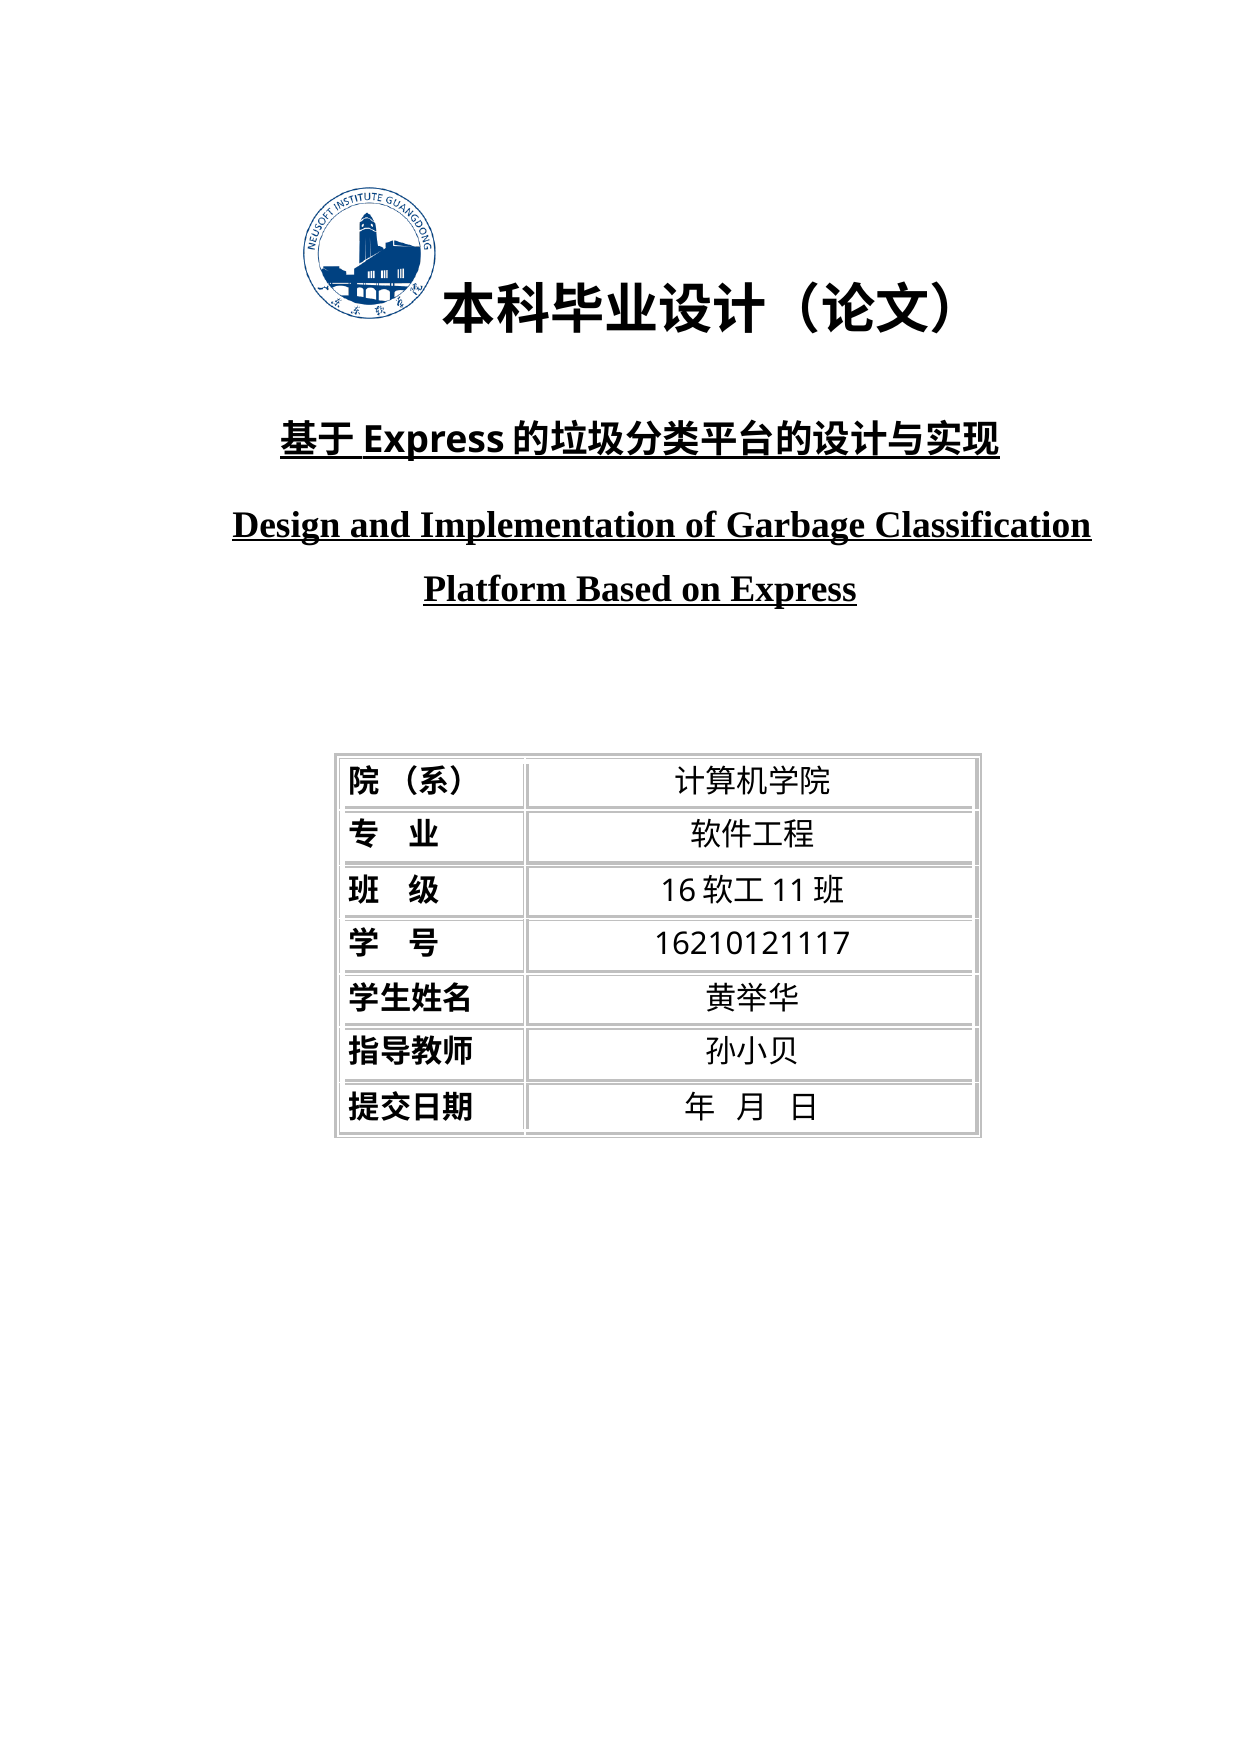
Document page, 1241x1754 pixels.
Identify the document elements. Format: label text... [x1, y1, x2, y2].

table_cell 16210121117 [526, 915, 978, 970]
table_cell 软件工程 [526, 806, 978, 861]
table_header 计算机学院 [526, 759, 975, 806]
picture [296, 180, 442, 329]
table_cell 16软工11班 [526, 861, 978, 915]
table_cell 年 月 日 [526, 1079, 978, 1132]
text 本科毕业设计（论文） [187, 181, 1092, 344]
table_cell 指导教师 [337, 1023, 526, 1078]
table_cell 提交日期 [337, 1079, 526, 1132]
text Design and Implementation of Garbage Classification Platform Based on Express [187, 502, 1092, 610]
table_header 院 （系） [337, 756, 526, 806]
table_cell 学生姓名 [337, 970, 526, 1023]
table_cell 孙小贝 [526, 1023, 978, 1078]
table_cell 黄举华 [526, 970, 978, 1023]
table_cell 学 号 [337, 915, 526, 970]
table_cell 专 业 [337, 806, 526, 861]
table_cell 班 级 [337, 861, 526, 915]
text 基于Express的垃圾分类平台的设计与实现 [187, 409, 1092, 464]
